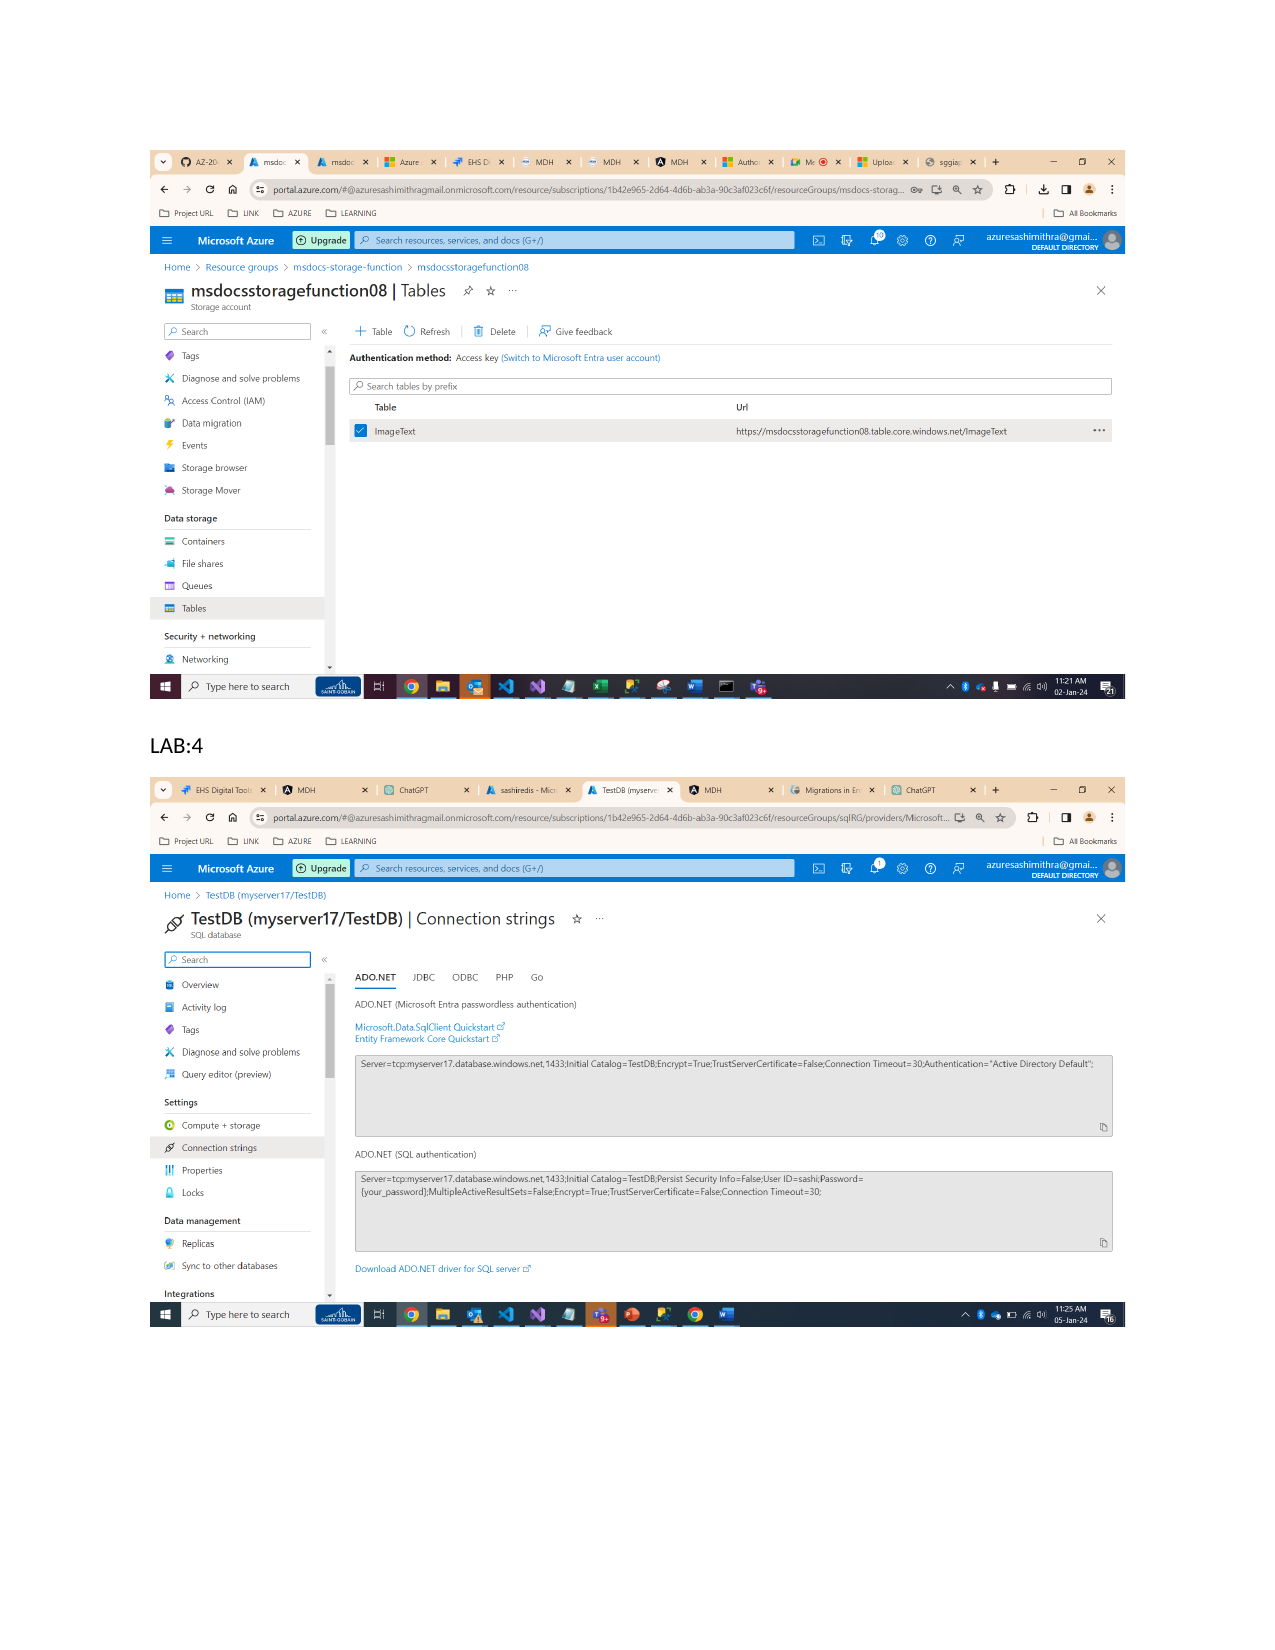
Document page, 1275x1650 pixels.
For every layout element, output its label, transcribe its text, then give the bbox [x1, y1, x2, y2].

picture [150, 150, 1125, 699]
picture [150, 777, 1125, 1327]
text LAB:4 [150, 699, 1125, 759]
